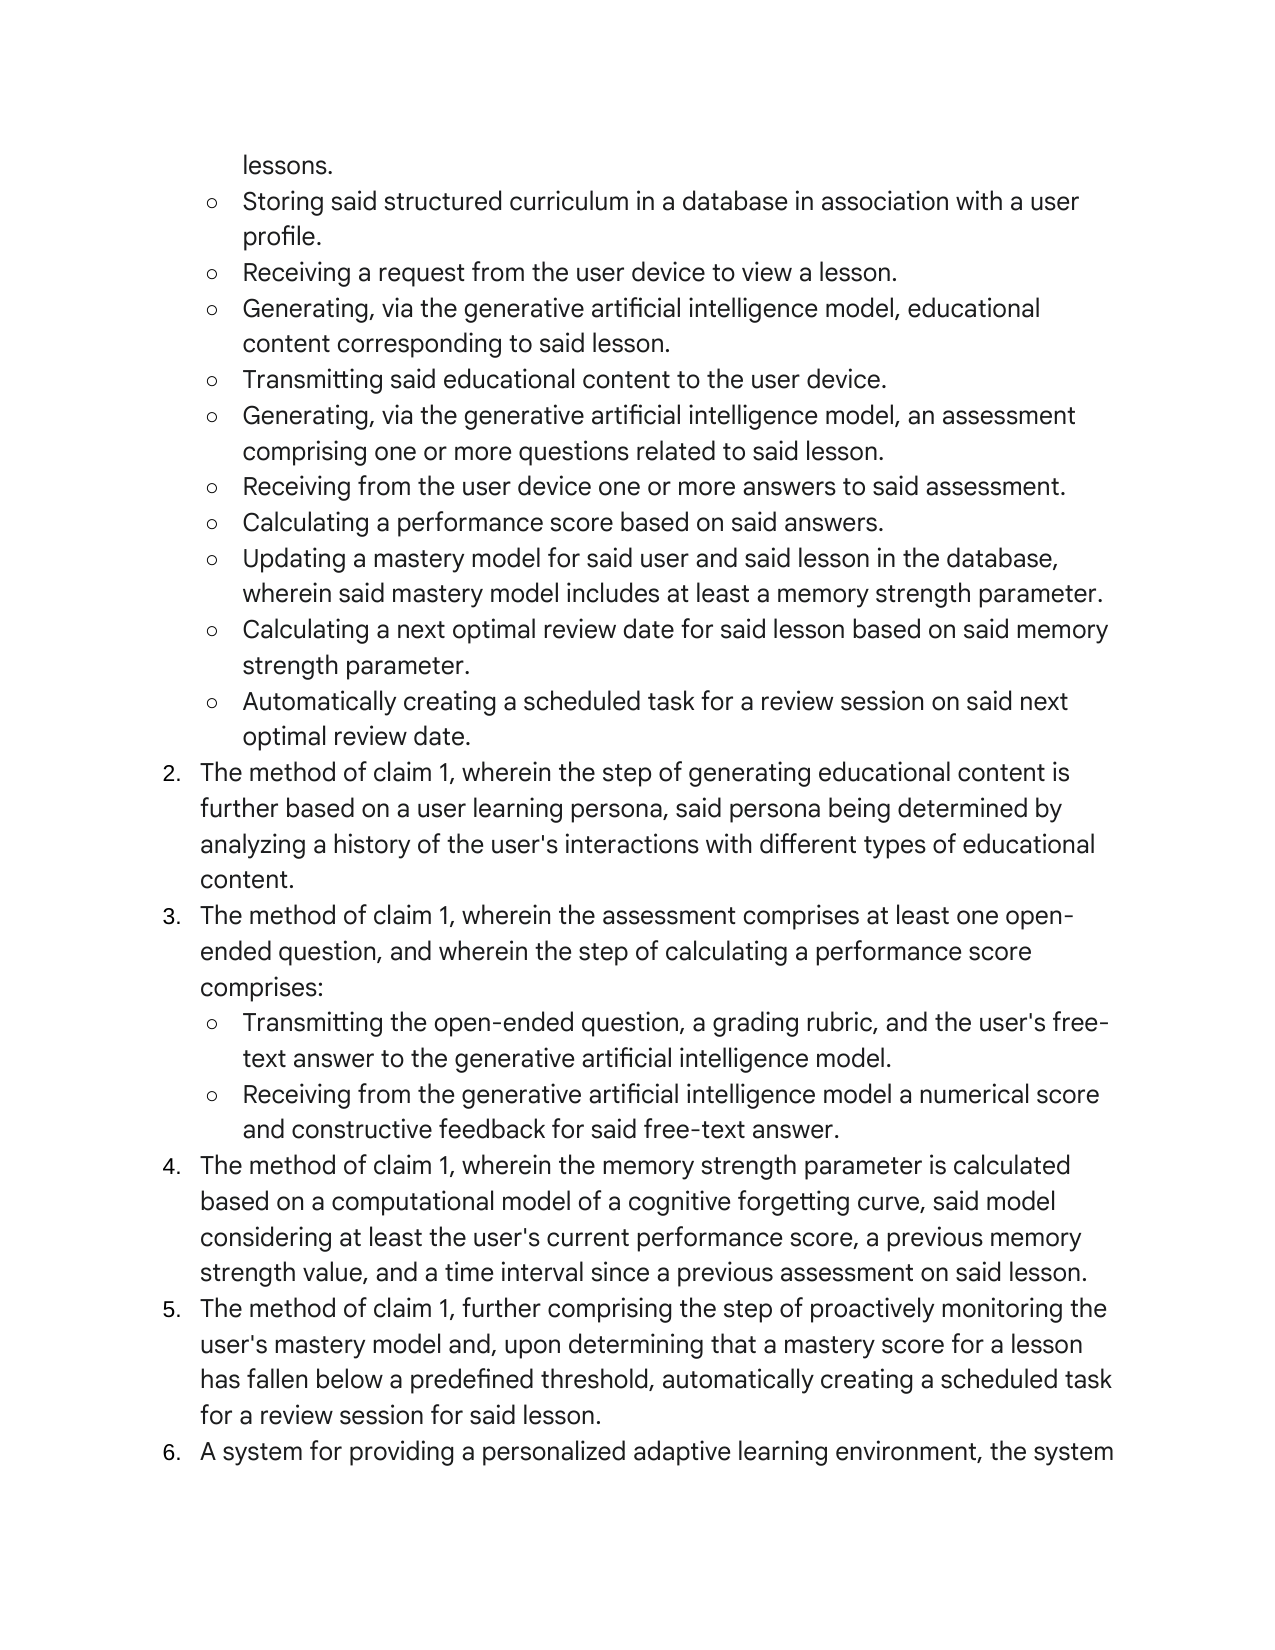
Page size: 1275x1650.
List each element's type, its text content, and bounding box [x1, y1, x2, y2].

list The method of claim 1, wherein the assessment comprises at least one open-ended question, and wherein the step of calculating a performance score comprises: [162, 900, 1125, 1003]
list Generating, via the generative artificial intelligence model, an assessment comprising one or more questions related to said lesson. [205, 400, 1125, 467]
list Receiving a request from the user device to view a lesson. [205, 257, 1125, 288]
list Transmitting said educational content to the user device. [205, 364, 1125, 396]
list Receiving from the user device one or more answers to said assessment. [205, 472, 1125, 503]
list Storing said structured curriculum in a database in association with a user profile. [205, 186, 1125, 253]
list Calculating a next optimal review date for said lesson based on said memory strength parameter. [205, 614, 1125, 682]
list Receiving from the generative artificial intelligence model a numerical score and constructive feedback for said free-text answer. [205, 1079, 1125, 1146]
list Automatically creating a scheduled task for a review session on said next optimal review date. [205, 686, 1125, 753]
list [162, 1436, 1125, 1468]
list The method of claim 1, wherein the memory strength parameter is calculated based on a computational model of a cognitive forgetting curve, said model considering at least the user's current performance score, a previous memory strength value, and a time interval since a previous assessment on said lesson. [162, 1150, 1125, 1289]
list The method of claim 1, further comprising the step of proactively monitoring the user's mastery model and, upon determining that a mastery score for a lesson has fallen below a predefined threshold, automatically creating a scheduled task for a review session for said lesson. [162, 1293, 1125, 1432]
list Transmitting the open-ended question, a grading rubric, and the user's free-text answer to the generative artificial intelligence model. [205, 1007, 1125, 1074]
list Calculating a performance score based on said answers. [205, 507, 1125, 539]
list Generating, via the generative artificial intelligence model, educational content corresponding to said lesson. [205, 293, 1125, 360]
list Updating a mastery model for said user and said lesson in the database, wherein said mastery model includes at least a memory strength parameter. [205, 543, 1125, 610]
list The method of claim 1, wherein the step of generating educational content is further based on a user learning persona, said persona being determined by analyzing a history of the user's interactions with different types of educational content. [162, 757, 1125, 896]
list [205, 150, 1125, 181]
